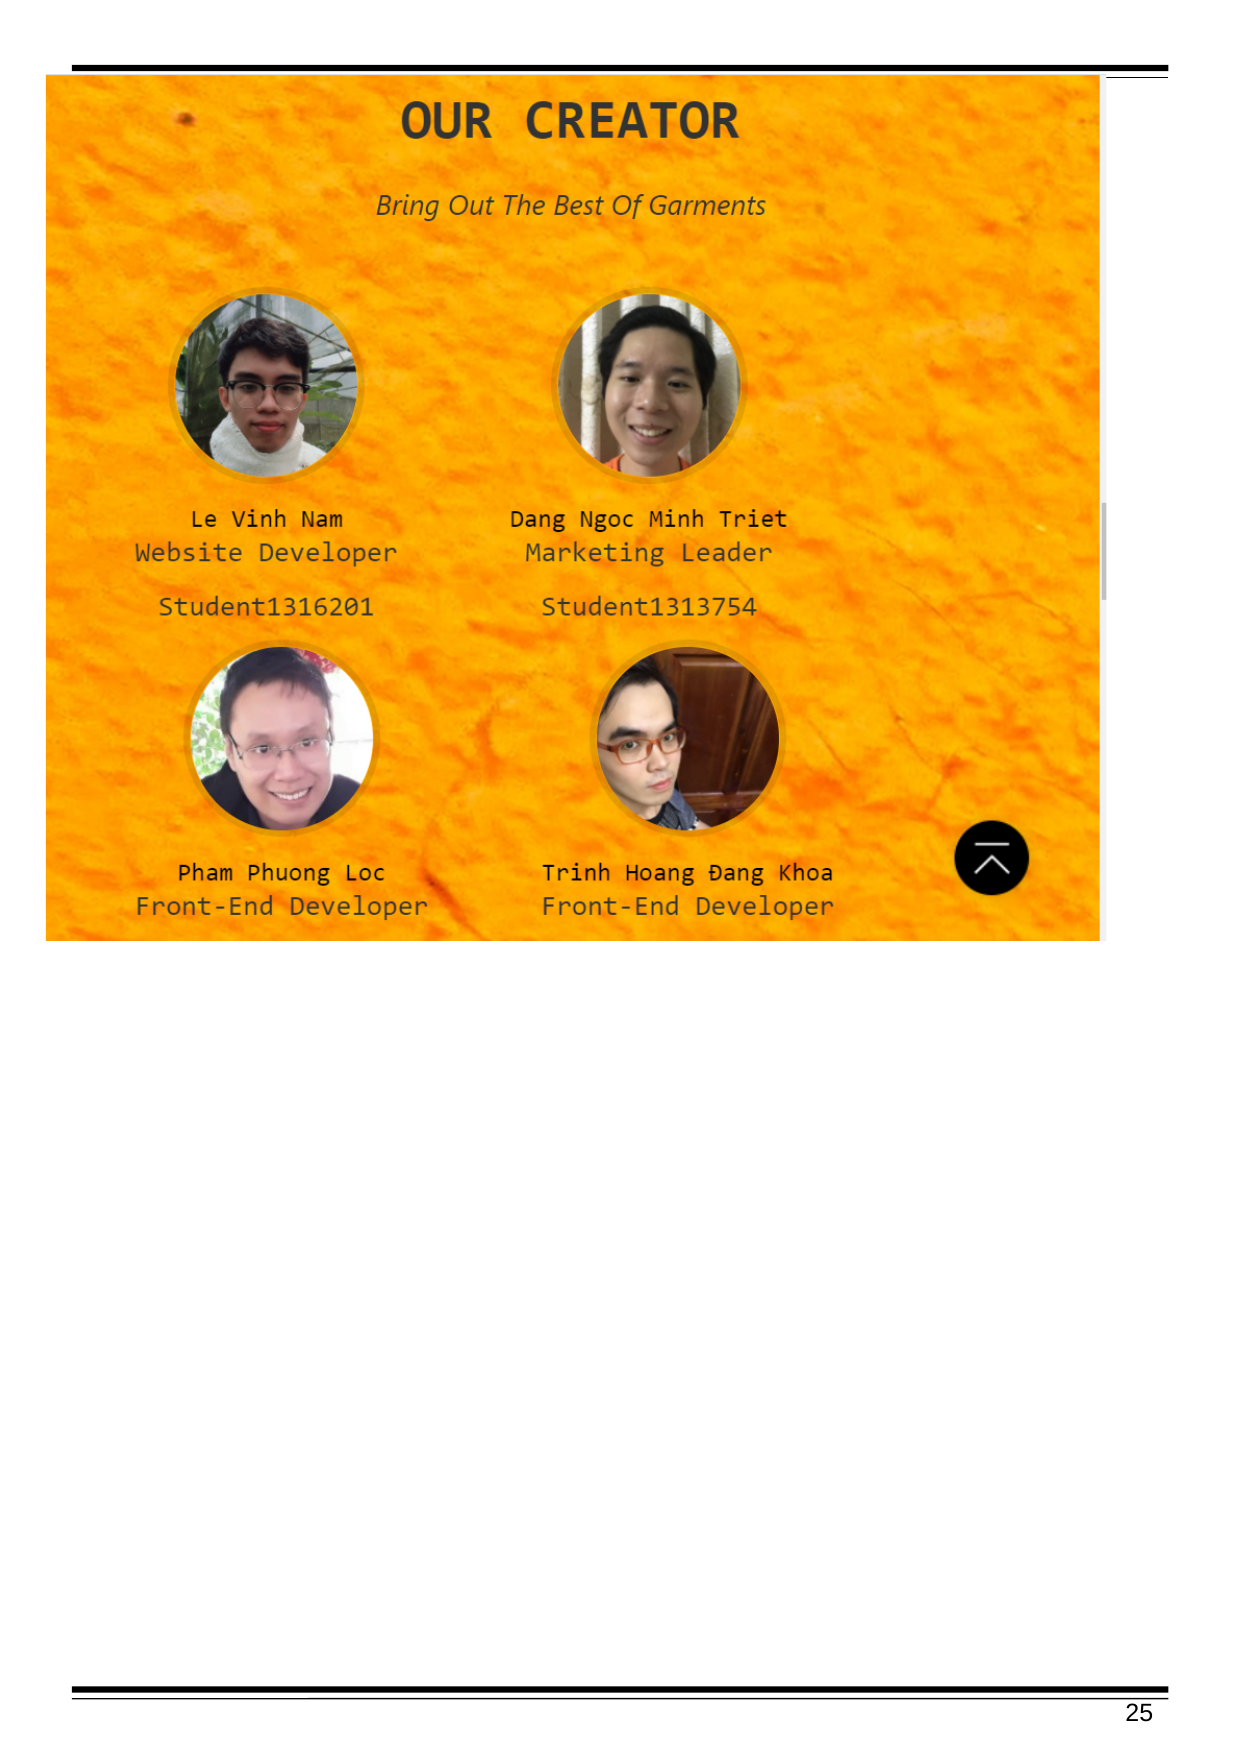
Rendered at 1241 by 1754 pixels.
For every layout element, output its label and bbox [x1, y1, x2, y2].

picture [45, 72, 1107, 941]
